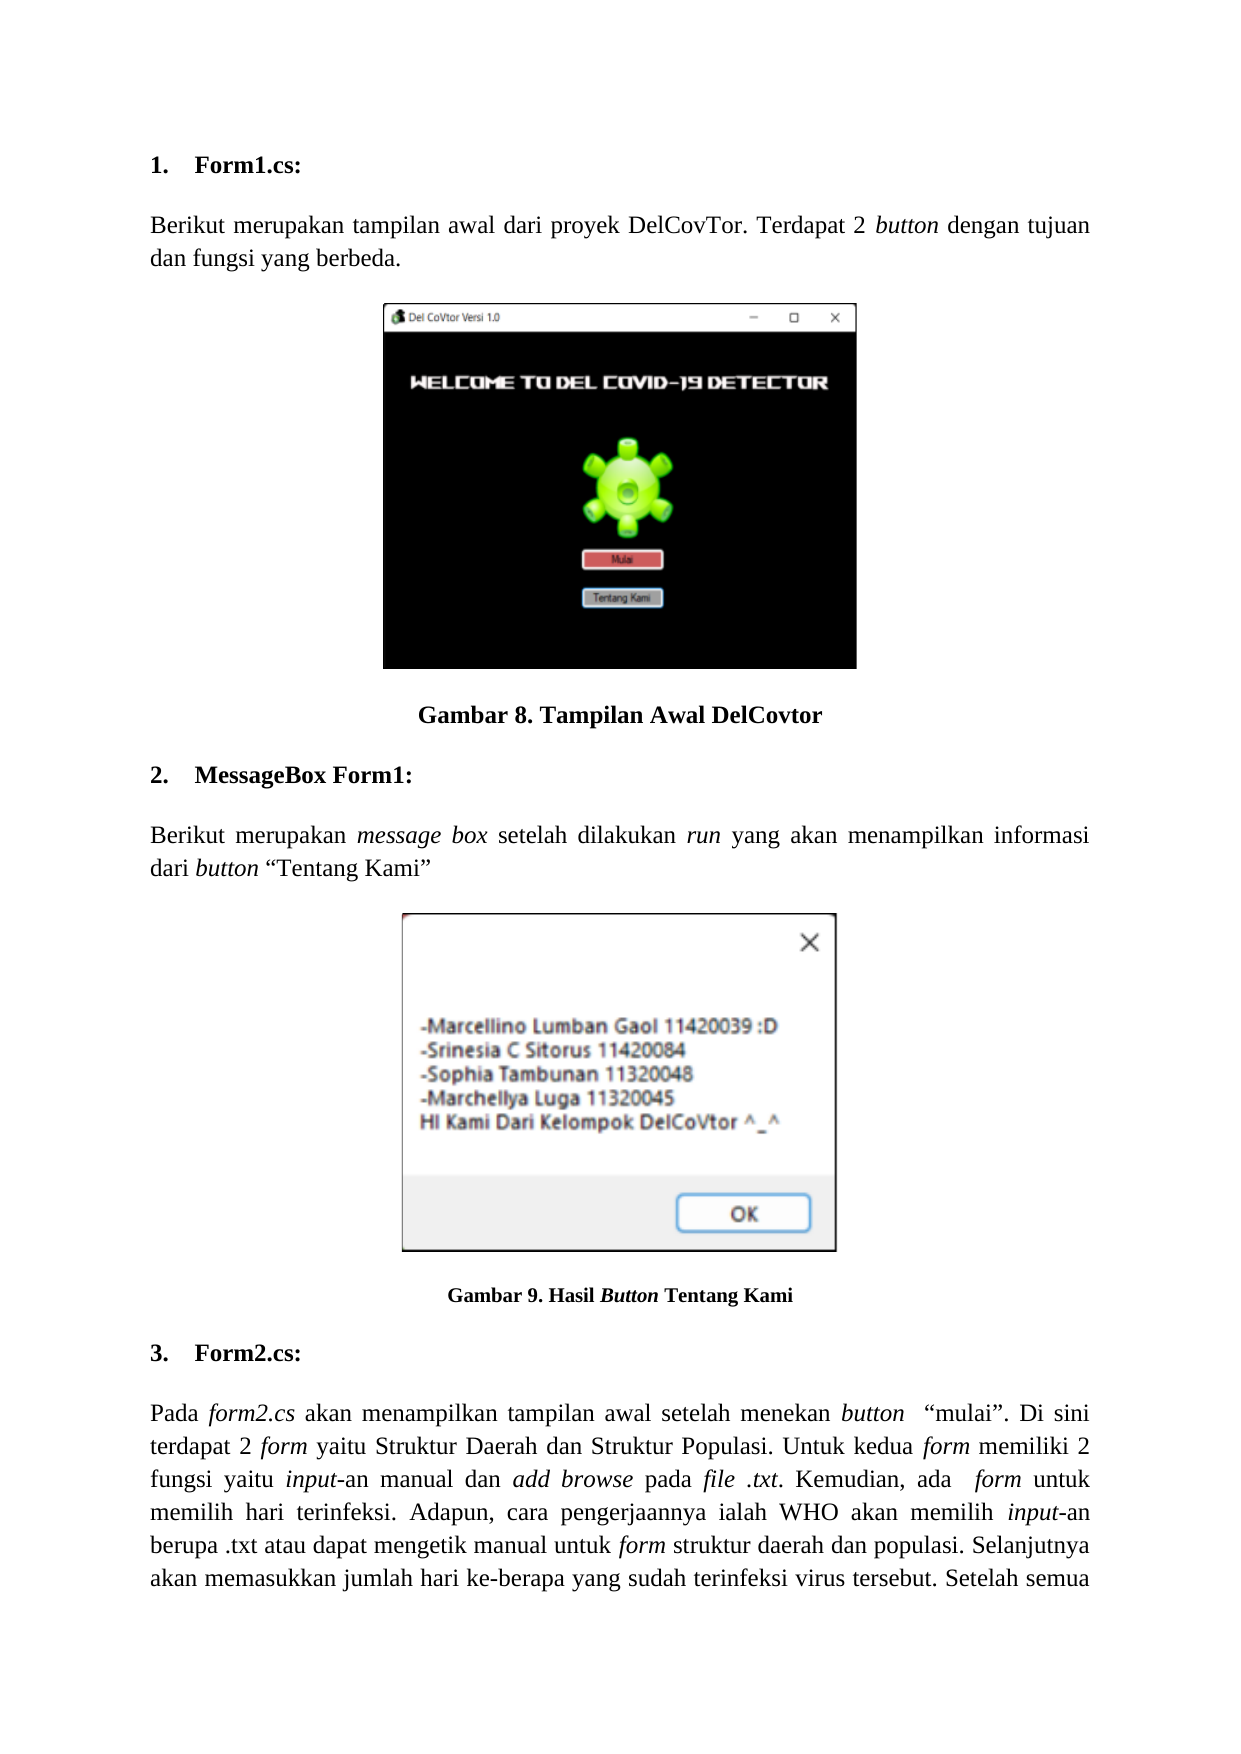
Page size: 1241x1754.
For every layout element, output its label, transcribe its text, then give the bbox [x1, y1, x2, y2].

list Form1.cs: [150, 150, 1090, 179]
picture [401, 913, 839, 1252]
list Form2.cs: [150, 1338, 1090, 1366]
text Gambar 9. Hasil Button Tentang Kami [150, 1283, 1090, 1307]
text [150, 1398, 1090, 1592]
text Gambar 8. Tampilan Awal DelCovtor [150, 700, 1090, 728]
list MessageBox Form1: [150, 760, 1090, 789]
text Berikut merupakan tampilan awal dari proyek DelCovTor. Terdapat 2 button dengan tujuan dan fungsi yang berbeda. [150, 210, 1090, 272]
picture [383, 303, 858, 669]
text Berikut merupakan message box setelah dilakukan run yang akan menampilkan informasi dari button “Tentang Kami” [150, 820, 1090, 882]
